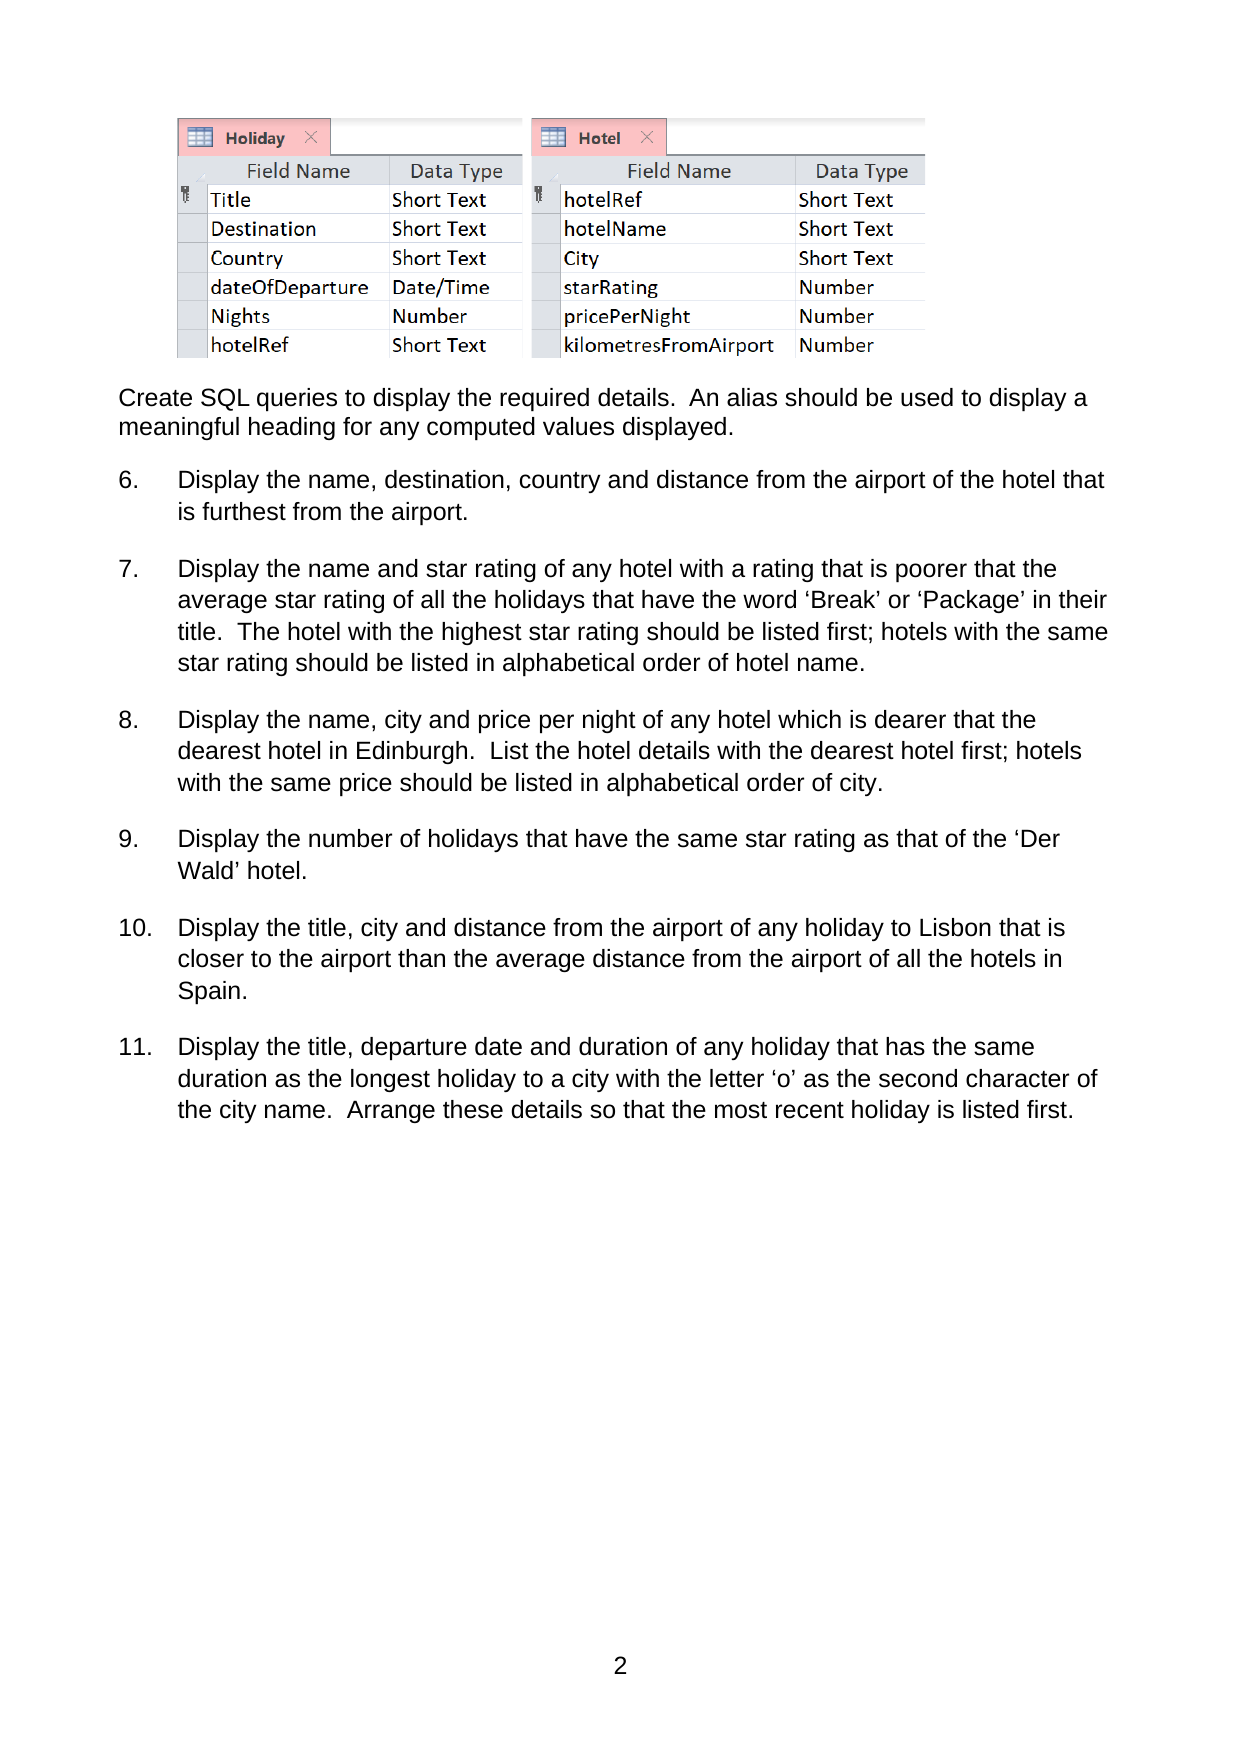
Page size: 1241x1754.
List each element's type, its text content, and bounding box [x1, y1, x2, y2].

list Display the title, city and distance from the airport of any holiday to Lisbon that is closer to the airport than the average distance from the airport of all the hotels in Spain. [118, 913, 1122, 1004]
picture [531, 118, 926, 358]
list Display the title, departure date and duration of any holiday that has the same duration as the longest holiday to a city with the letter ‘o’ as the second character of the city name. Arrange these details so that the most recent holiday is listed first. [118, 1032, 1122, 1124]
list Display the number of holidays that have the same star rating as that of the ‘Der Wald’ hotel. [118, 824, 1122, 885]
list Display the name and star rating of any hotel with a rating that is poorer that the average star rating of all the holidays that have the word ‘Break’ or ‘Package’ in their title. The hotel with the highest star rating should be listed first; hotels with the same star rating should be listed in alphabetical order of hotel name. [118, 553, 1122, 677]
list Display the name, city and price per night of any hotel which is dearer that the dearest hotel in Edinburgh. List the hotel details with the dearest hotel first; hotels with the same price should be listed in alphabetical order of city. [118, 705, 1122, 797]
text Create SQL queries to display the required details. An alias should be used to display a meaningful heading for any computed values displayed. [118, 383, 1122, 440]
picture [177, 118, 523, 358]
list Display the name, destination, country and distance from the airport of the hotel that is furthest from the airport. [118, 465, 1122, 526]
